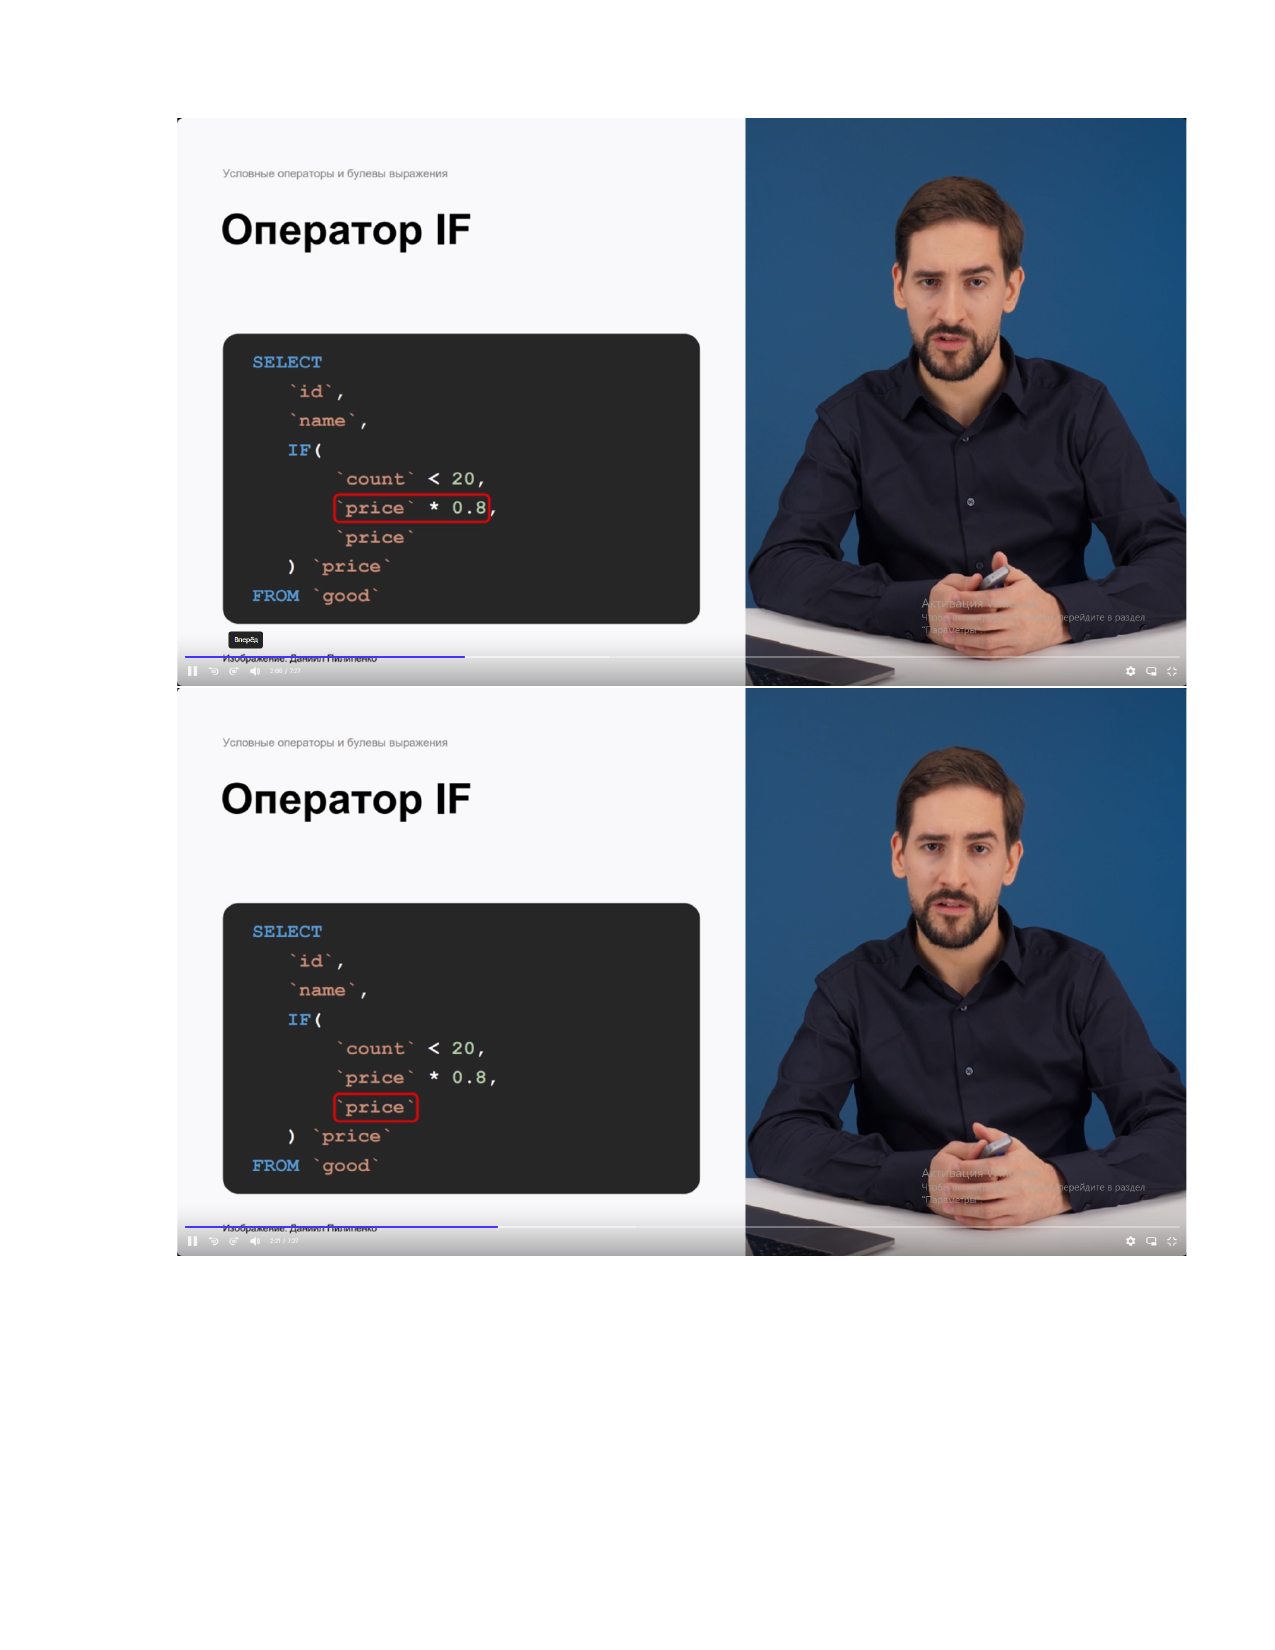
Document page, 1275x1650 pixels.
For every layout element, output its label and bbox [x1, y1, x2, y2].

picture [177, 118, 1187, 686]
picture [177, 688, 1187, 1256]
